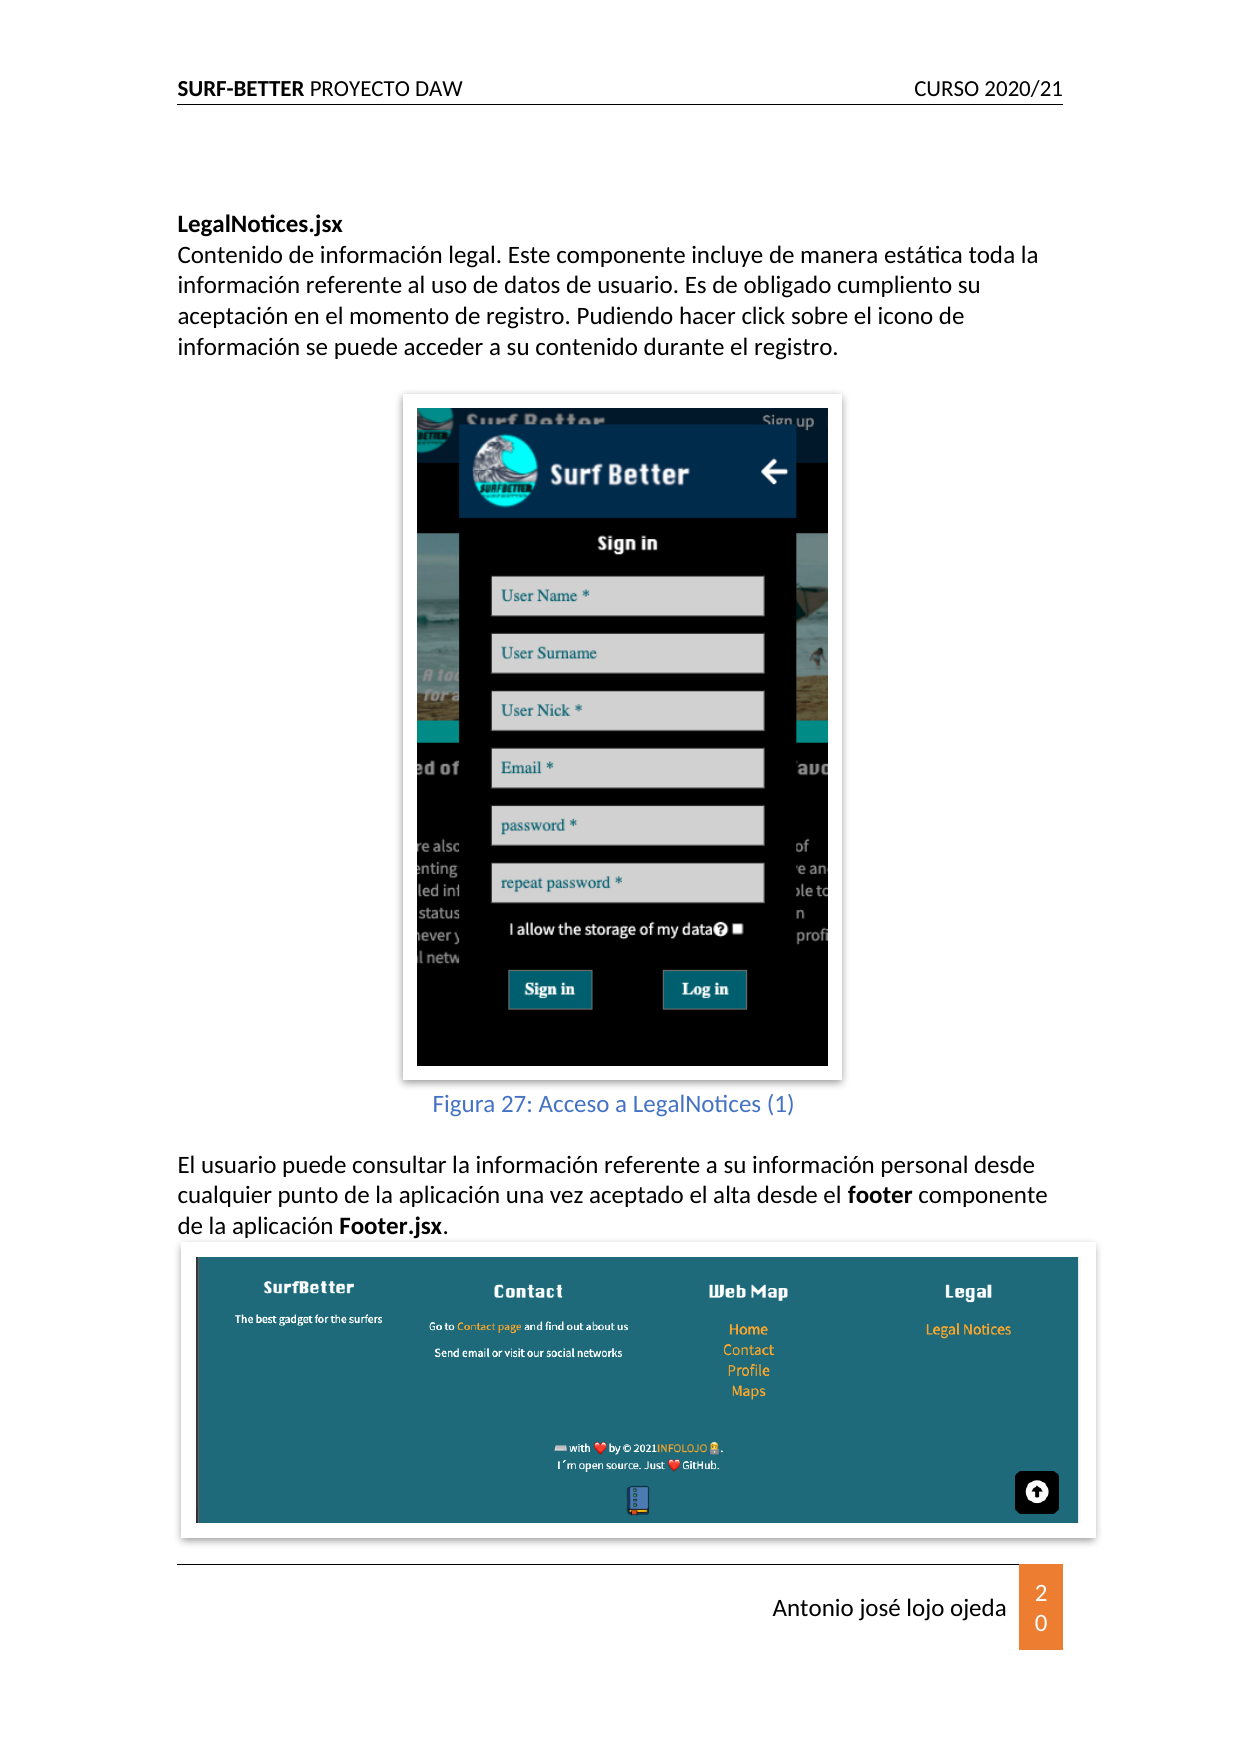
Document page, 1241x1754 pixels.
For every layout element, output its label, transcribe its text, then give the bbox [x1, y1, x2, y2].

text El usuario puede consultar la información referente a su información personal desde cualquier punto de la aplicación una vez aceptado el alta desde el footer componente de la aplicación Footer.jsx. [177, 1149, 1063, 1240]
text Contenido de información legal. Este componente incluye de manera estática toda la información referente al uso de datos de usuario. Es de obligado cumpliento su aceptación en el momento de registro. Pudiendo hacer click sobre el icono de información se puede acceder a su contenido durante el registro. [177, 239, 1063, 361]
picture [196, 1257, 1081, 1523]
text Figura 27: Acceso a LegalNotices (1) [177, 1088, 1063, 1118]
text LegalNotices.jsx [177, 209, 1063, 239]
picture [417, 408, 828, 1066]
